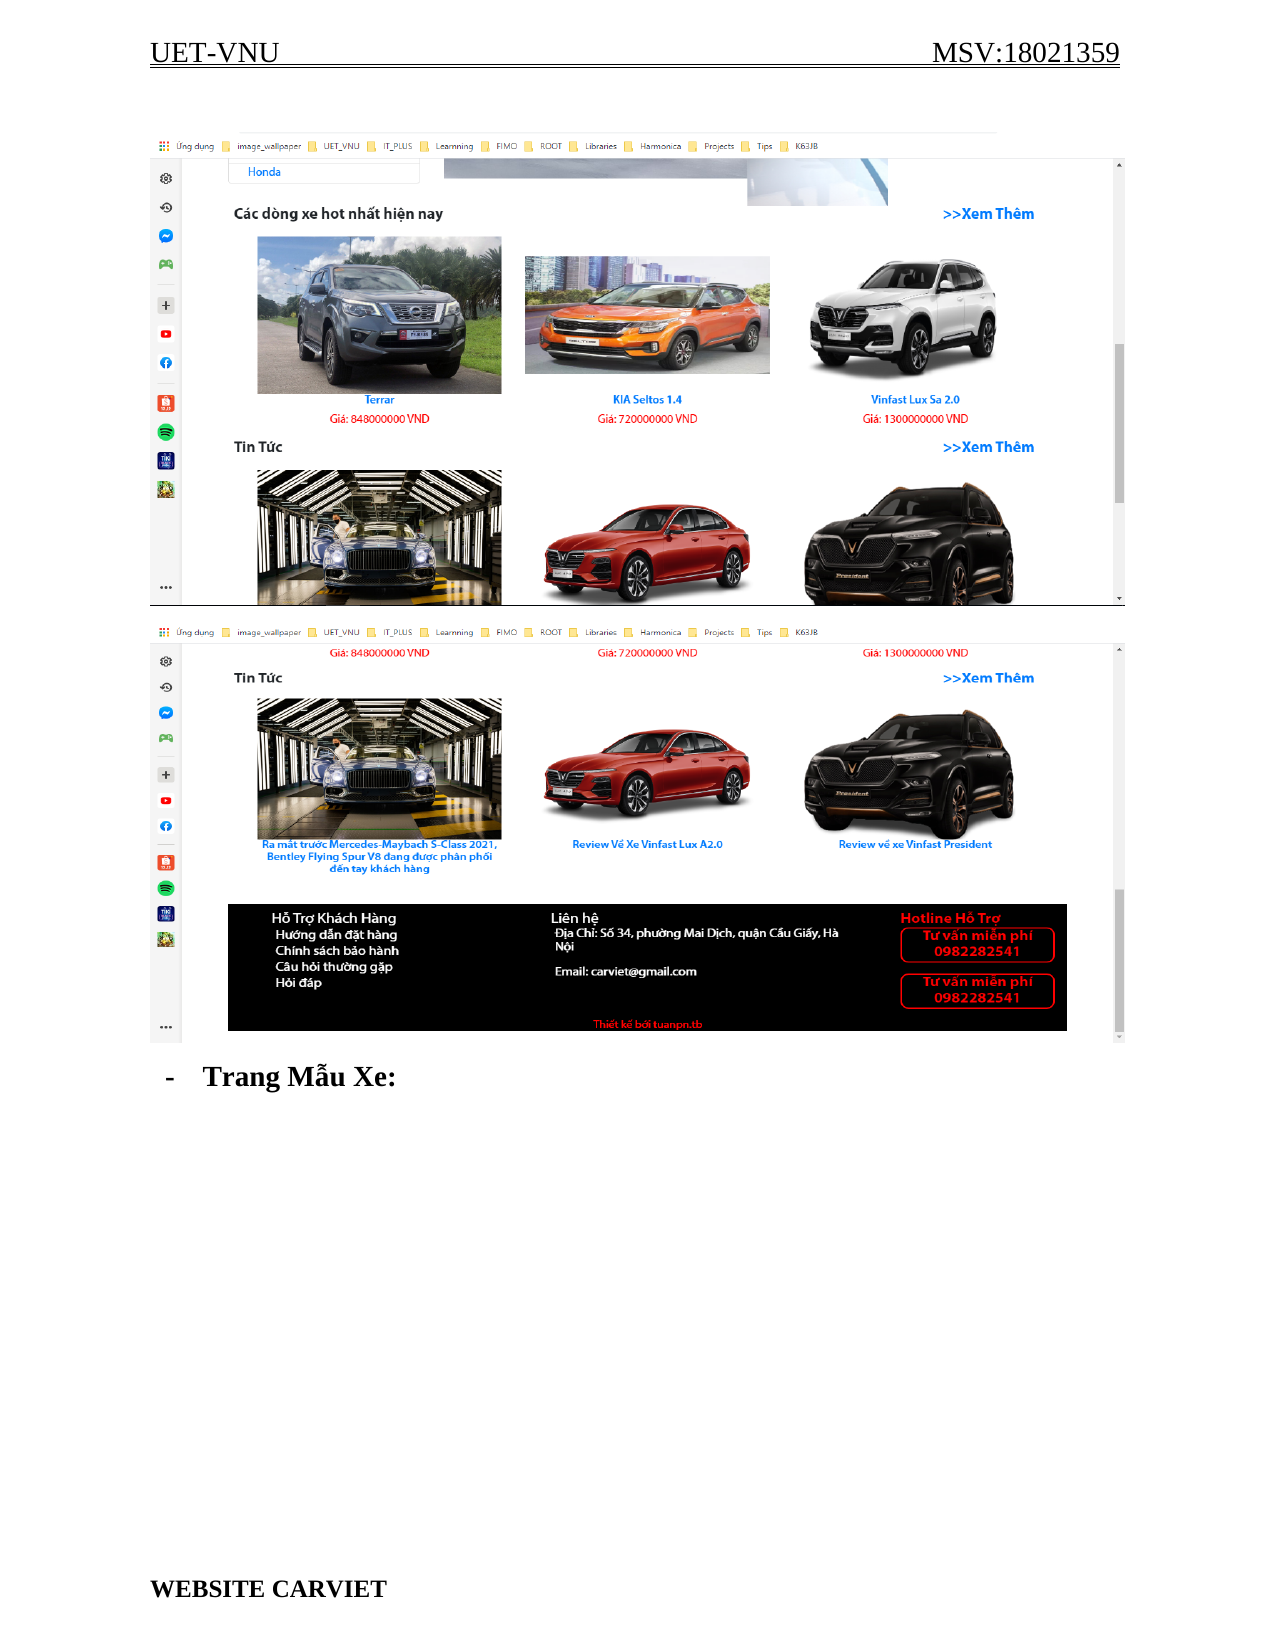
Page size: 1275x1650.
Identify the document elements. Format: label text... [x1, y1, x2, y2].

picture [150, 622, 1125, 1043]
list Trang Mẫu Xe: [165, 1059, 1125, 1093]
picture [150, 132, 1125, 606]
